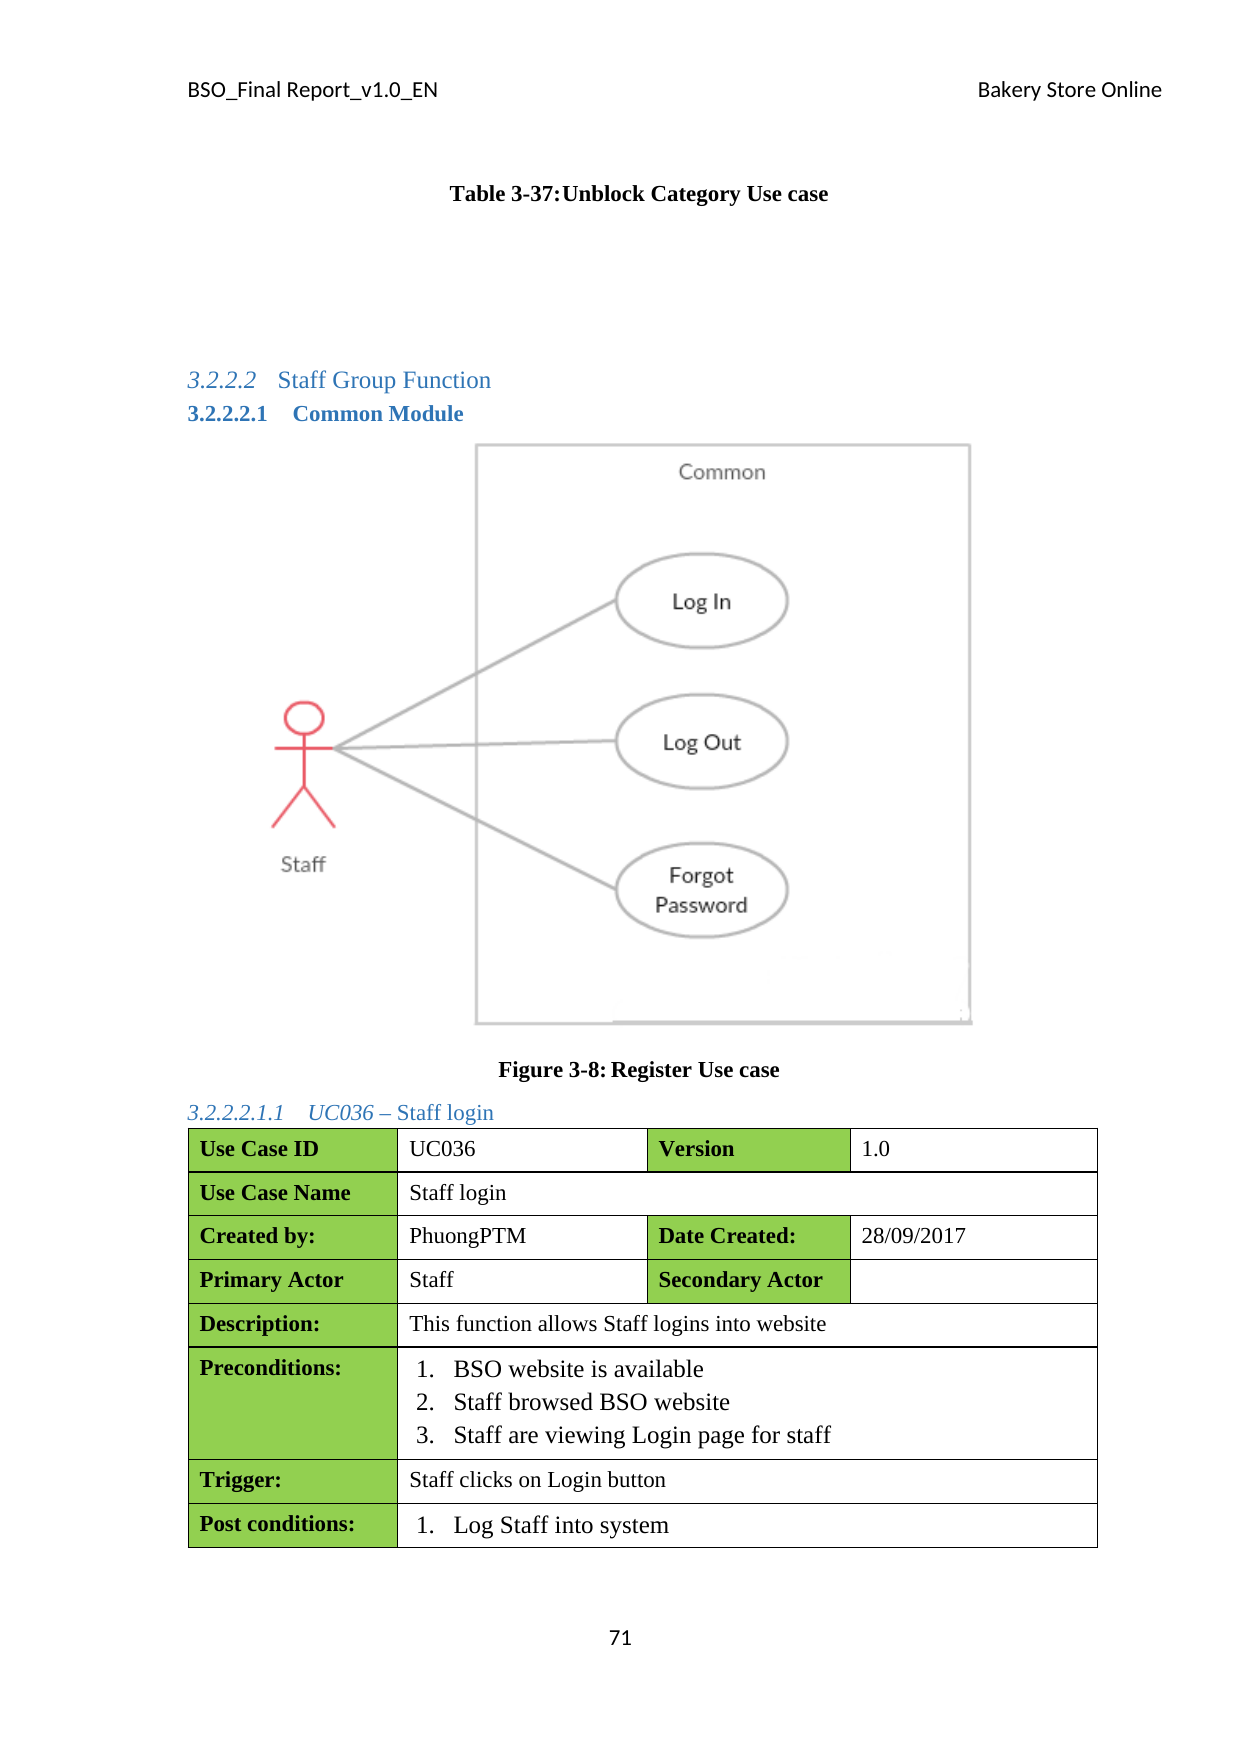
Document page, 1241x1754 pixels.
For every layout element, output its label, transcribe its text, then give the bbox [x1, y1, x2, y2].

subtitle UC036 – Staff login [187, 1099, 1053, 1126]
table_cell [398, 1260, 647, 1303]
picture [256, 428, 984, 1038]
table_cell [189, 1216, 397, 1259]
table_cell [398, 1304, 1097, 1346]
subtitle Staff Group Function [187, 365, 1053, 393]
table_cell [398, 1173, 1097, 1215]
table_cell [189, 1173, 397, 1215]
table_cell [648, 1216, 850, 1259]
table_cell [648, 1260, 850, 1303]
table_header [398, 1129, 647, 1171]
subtitle Common Module [187, 400, 1053, 426]
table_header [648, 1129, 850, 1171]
text Unblock Category Use case [225, 180, 1053, 206]
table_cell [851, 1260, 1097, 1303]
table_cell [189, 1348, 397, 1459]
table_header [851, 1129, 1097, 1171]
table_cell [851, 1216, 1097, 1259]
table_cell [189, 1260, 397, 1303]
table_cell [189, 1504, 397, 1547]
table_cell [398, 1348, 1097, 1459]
text Register Use case [225, 1057, 1053, 1083]
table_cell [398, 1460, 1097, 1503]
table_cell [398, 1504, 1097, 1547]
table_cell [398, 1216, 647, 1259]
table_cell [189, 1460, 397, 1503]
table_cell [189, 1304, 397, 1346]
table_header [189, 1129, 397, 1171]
